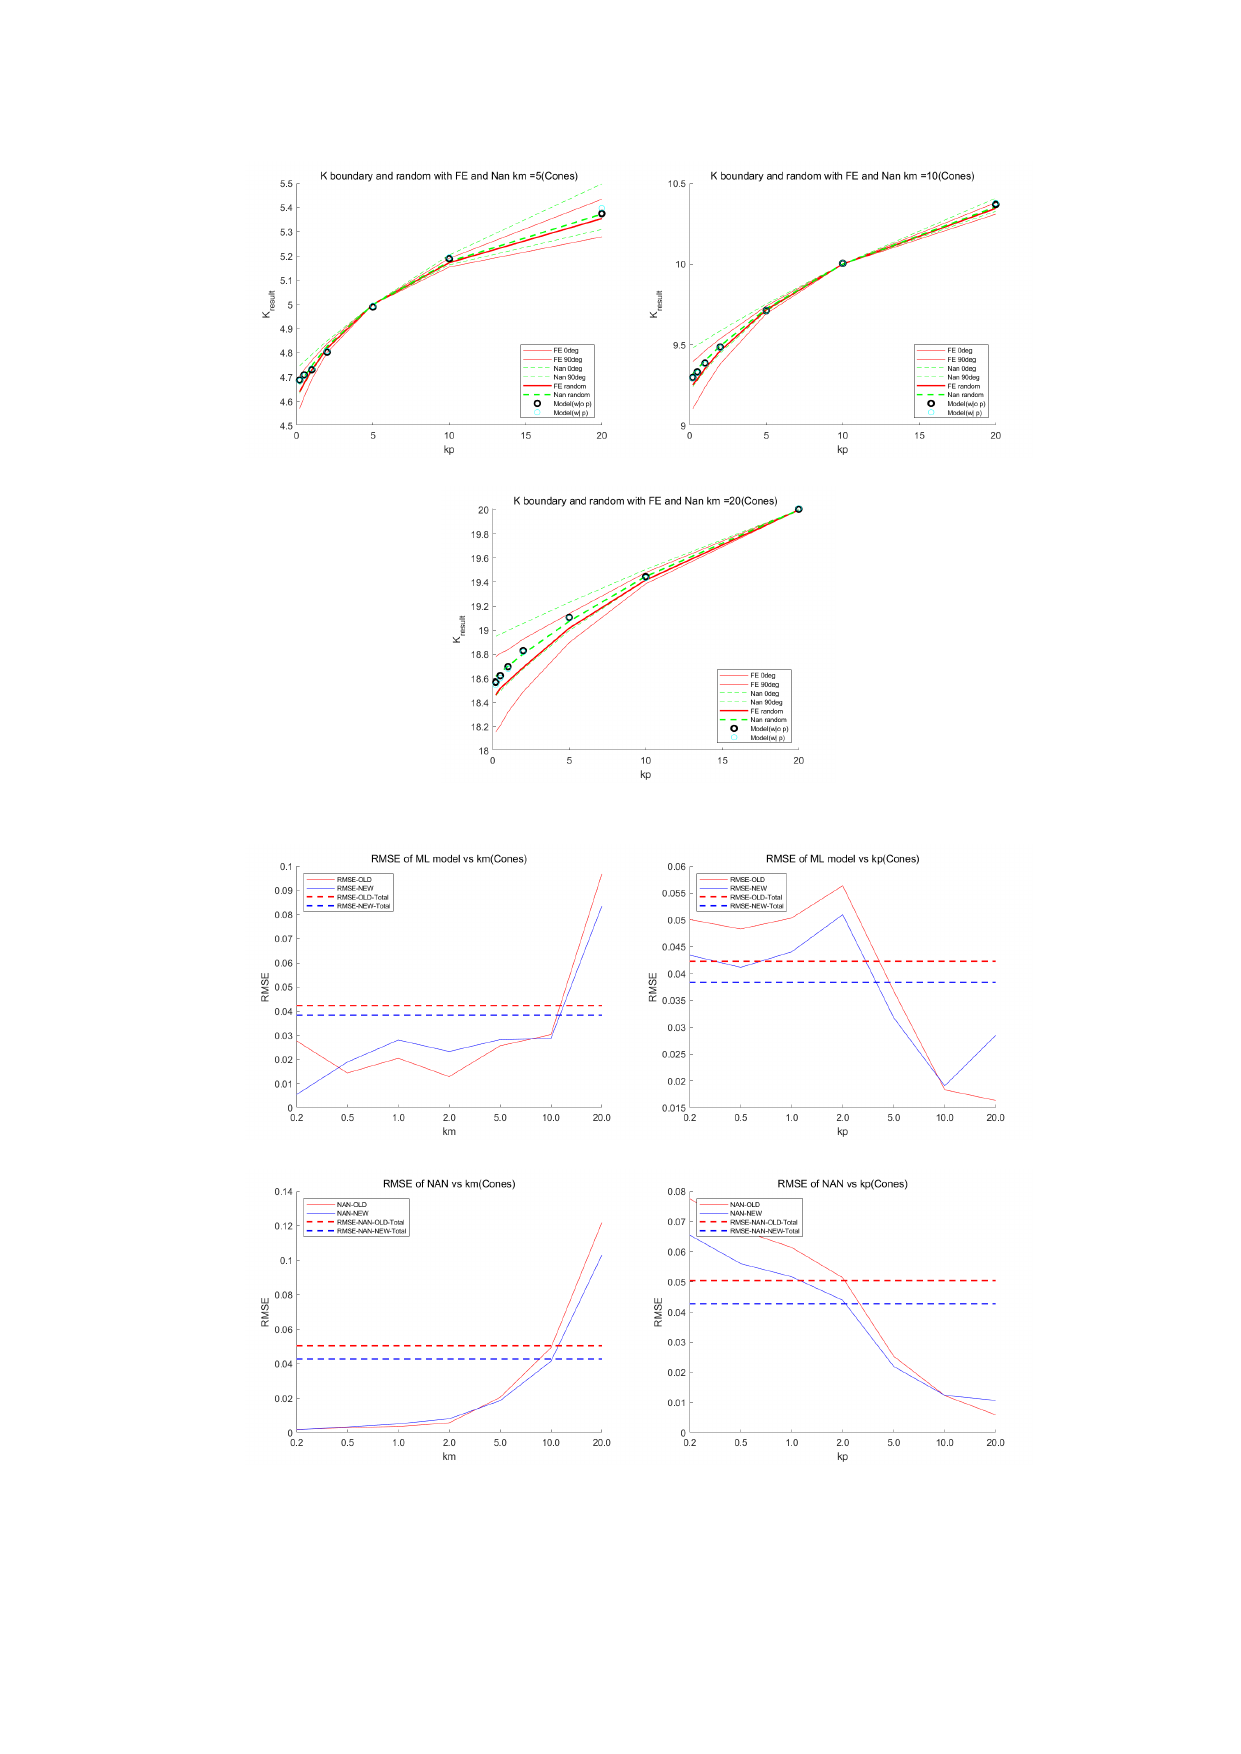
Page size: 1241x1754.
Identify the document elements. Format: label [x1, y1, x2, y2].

picture [441, 486, 836, 783]
picture [245, 1169, 1033, 1465]
picture [245, 161, 1033, 458]
picture [245, 844, 1033, 1140]
